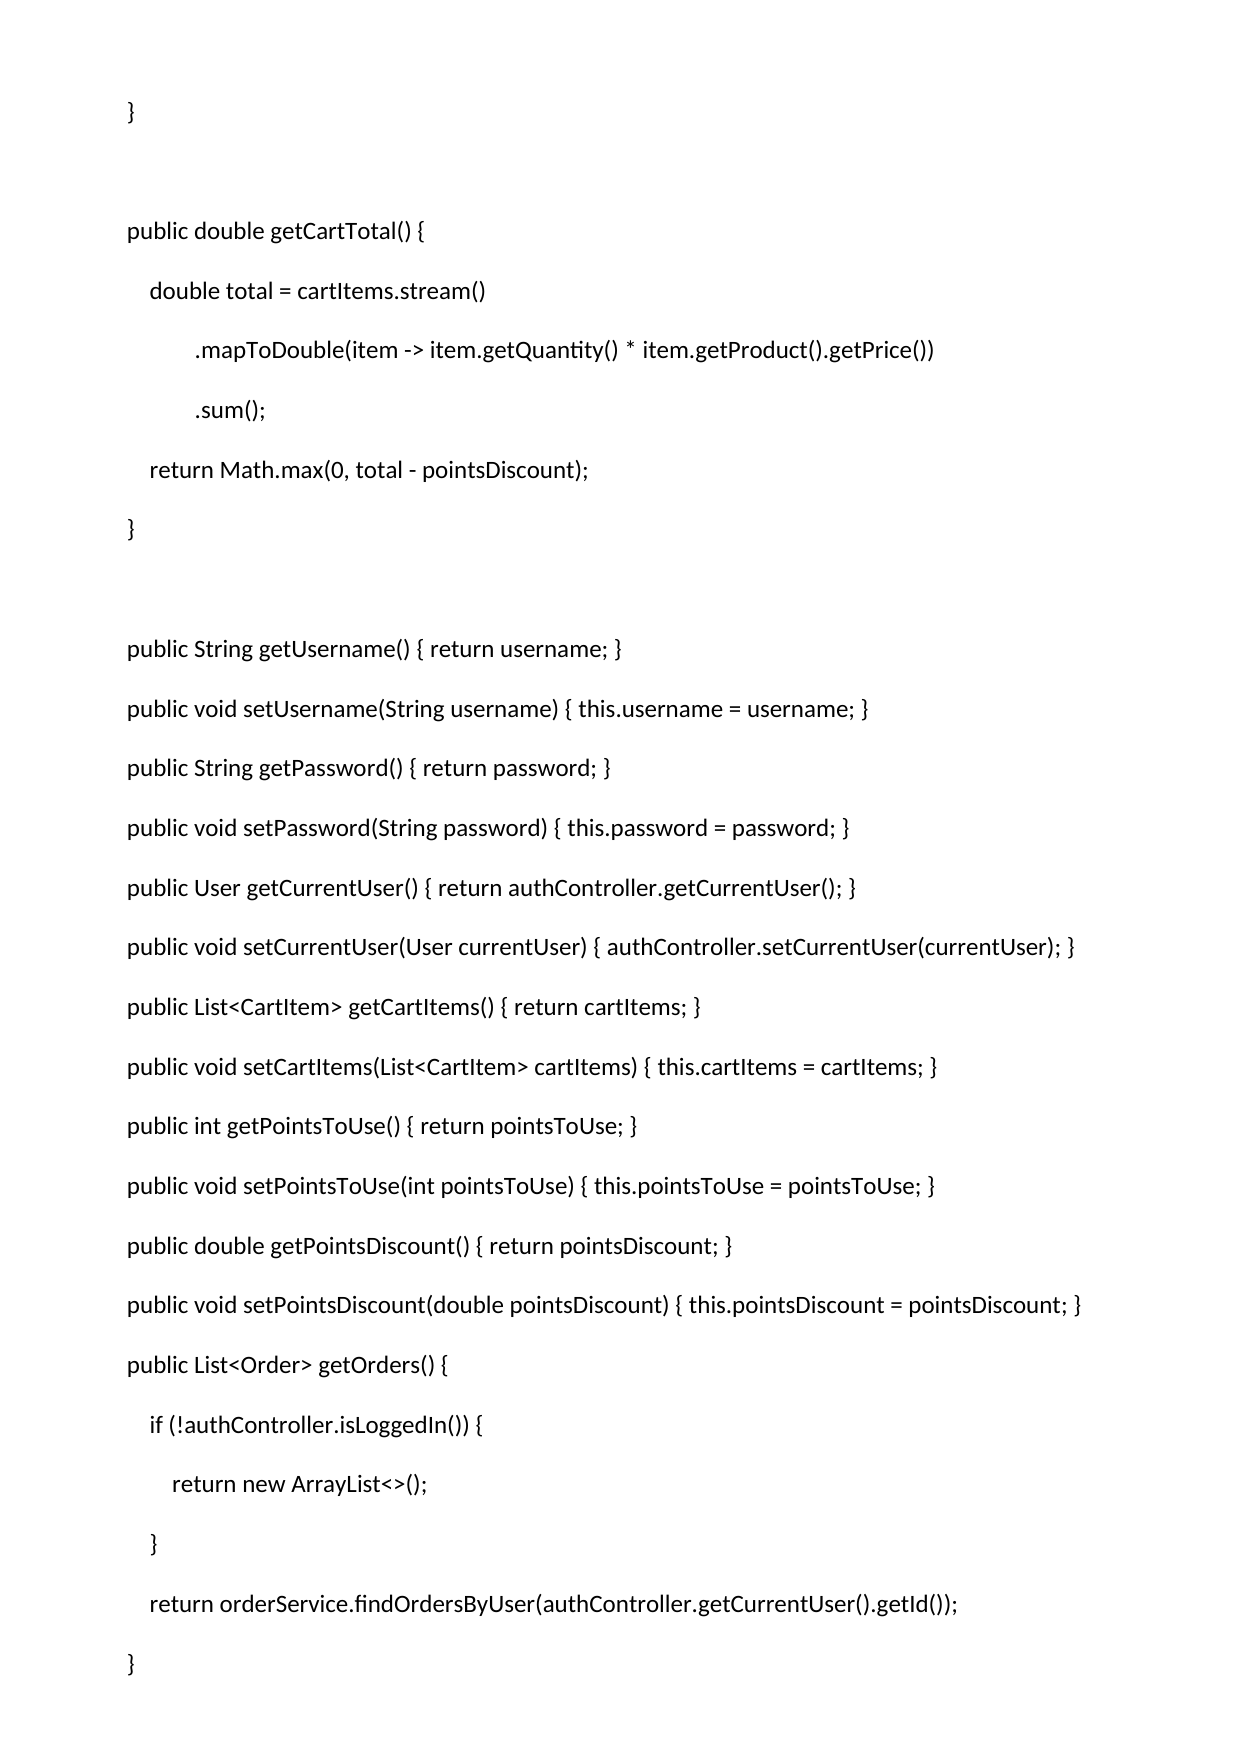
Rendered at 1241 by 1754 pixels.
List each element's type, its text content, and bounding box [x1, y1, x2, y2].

text public void setPointsDiscount(double pointsDiscount) { this.pointsDiscount = pointsDiscount; } [104, 1289, 1119, 1320]
text .mapToDouble(item -> item.getQuantity() * item.getProduct().getPrice()) [104, 334, 1119, 365]
text public String getPassword() { return password; } [104, 752, 1119, 783]
text return new ArrayList<>(); [104, 1469, 1119, 1499]
text } [104, 514, 1119, 544]
text public void setCartItems(List<CartItem> cartItems) { this.cartItems = cartItems; } [104, 1051, 1119, 1081]
text } [104, 96, 1119, 126]
text public User getCurrentUser() { return authController.getCurrentUser(); } [104, 872, 1119, 902]
text return Math.max(0, total - pointsDiscount); [104, 454, 1119, 484]
text public double getCartTotal() { [104, 215, 1119, 246]
text public double getPointsDiscount() { return pointsDiscount; } [104, 1230, 1119, 1260]
text .sum(); [104, 394, 1119, 425]
text if (!authController.isLoggedIn()) { [104, 1409, 1119, 1439]
text public int getPointsToUse() { return pointsToUse; } [104, 1111, 1119, 1141]
text public void setPointsToUse(int pointsToUse) { this.pointsToUse = pointsToUse; } [104, 1170, 1119, 1201]
text public void setPassword(String password) { this.password = password; } [104, 812, 1119, 843]
text public void setCurrentUser(User currentUser) { authController.setCurrentUser(currentUser); } [104, 931, 1119, 962]
text } [104, 1648, 1119, 1678]
text public List<Order> getOrders() { [104, 1349, 1119, 1380]
text public String getUsername() { return username; } [104, 633, 1119, 663]
text double total = cartItems.stream() [104, 275, 1119, 305]
text public List<CartItem> getCartItems() { return cartItems; } [104, 991, 1119, 1022]
text } [104, 1528, 1119, 1559]
text public void setUsername(String username) { this.username = username; } [104, 693, 1119, 723]
text return orderService.findOrdersByUser(authController.getCurrentUser().getId()); [104, 1588, 1119, 1618]
